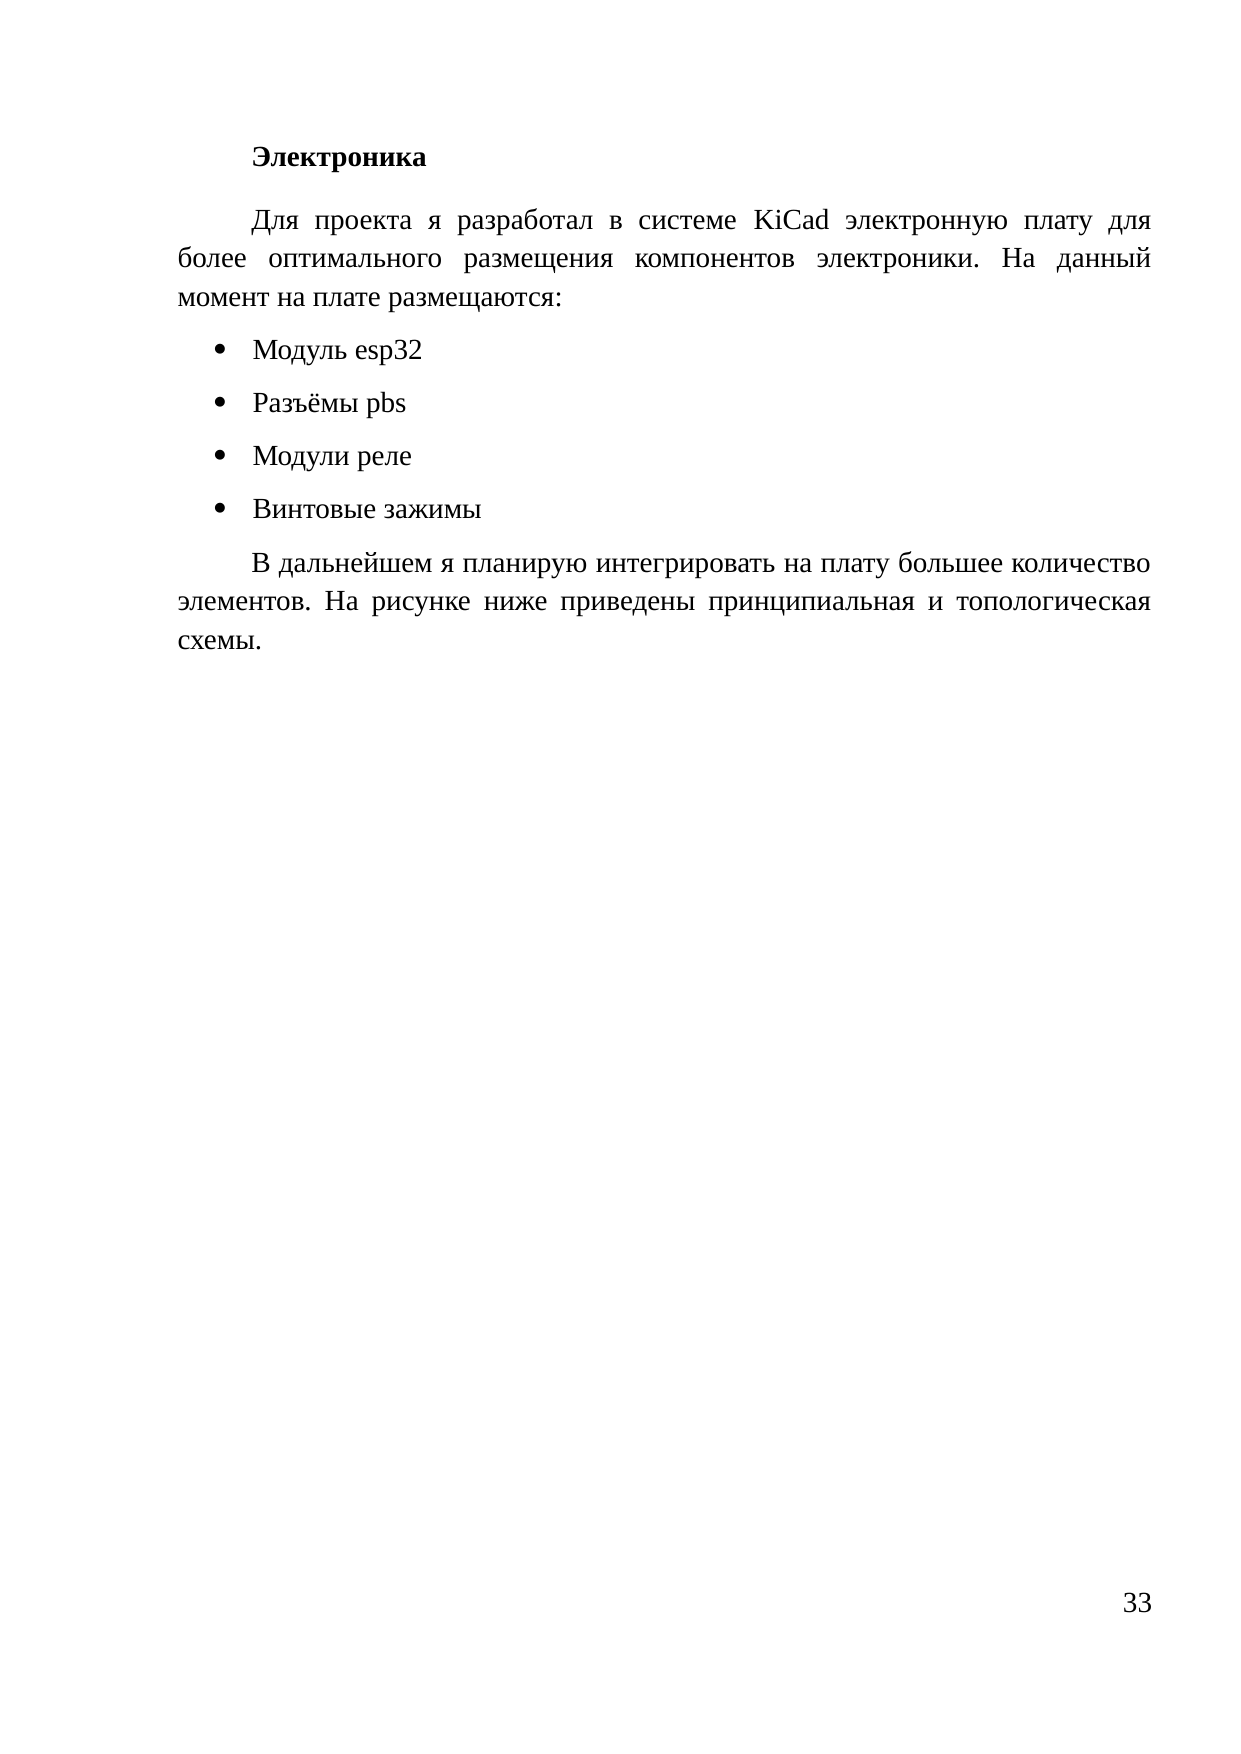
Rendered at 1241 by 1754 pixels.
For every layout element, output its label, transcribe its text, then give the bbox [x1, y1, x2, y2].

subtitle Электроника [177, 139, 1152, 172]
list Модуль esp32 [215, 332, 1152, 366]
list Разъёмы pbs [215, 385, 1152, 419]
list Винтовые зажимы [215, 492, 1152, 525]
text В дальнейшем я планирую интегрировать на плату большее количество элементов. На рисунке ниже приведены принципиальная и топологическая схемы. [177, 545, 1152, 656]
text Для проекта я разработал в системе KiCad электронную плату для более оптимального размещения компонентов электроники. На данный момент на плате размещаются: [177, 202, 1152, 312]
list Модули реле [215, 438, 1152, 472]
